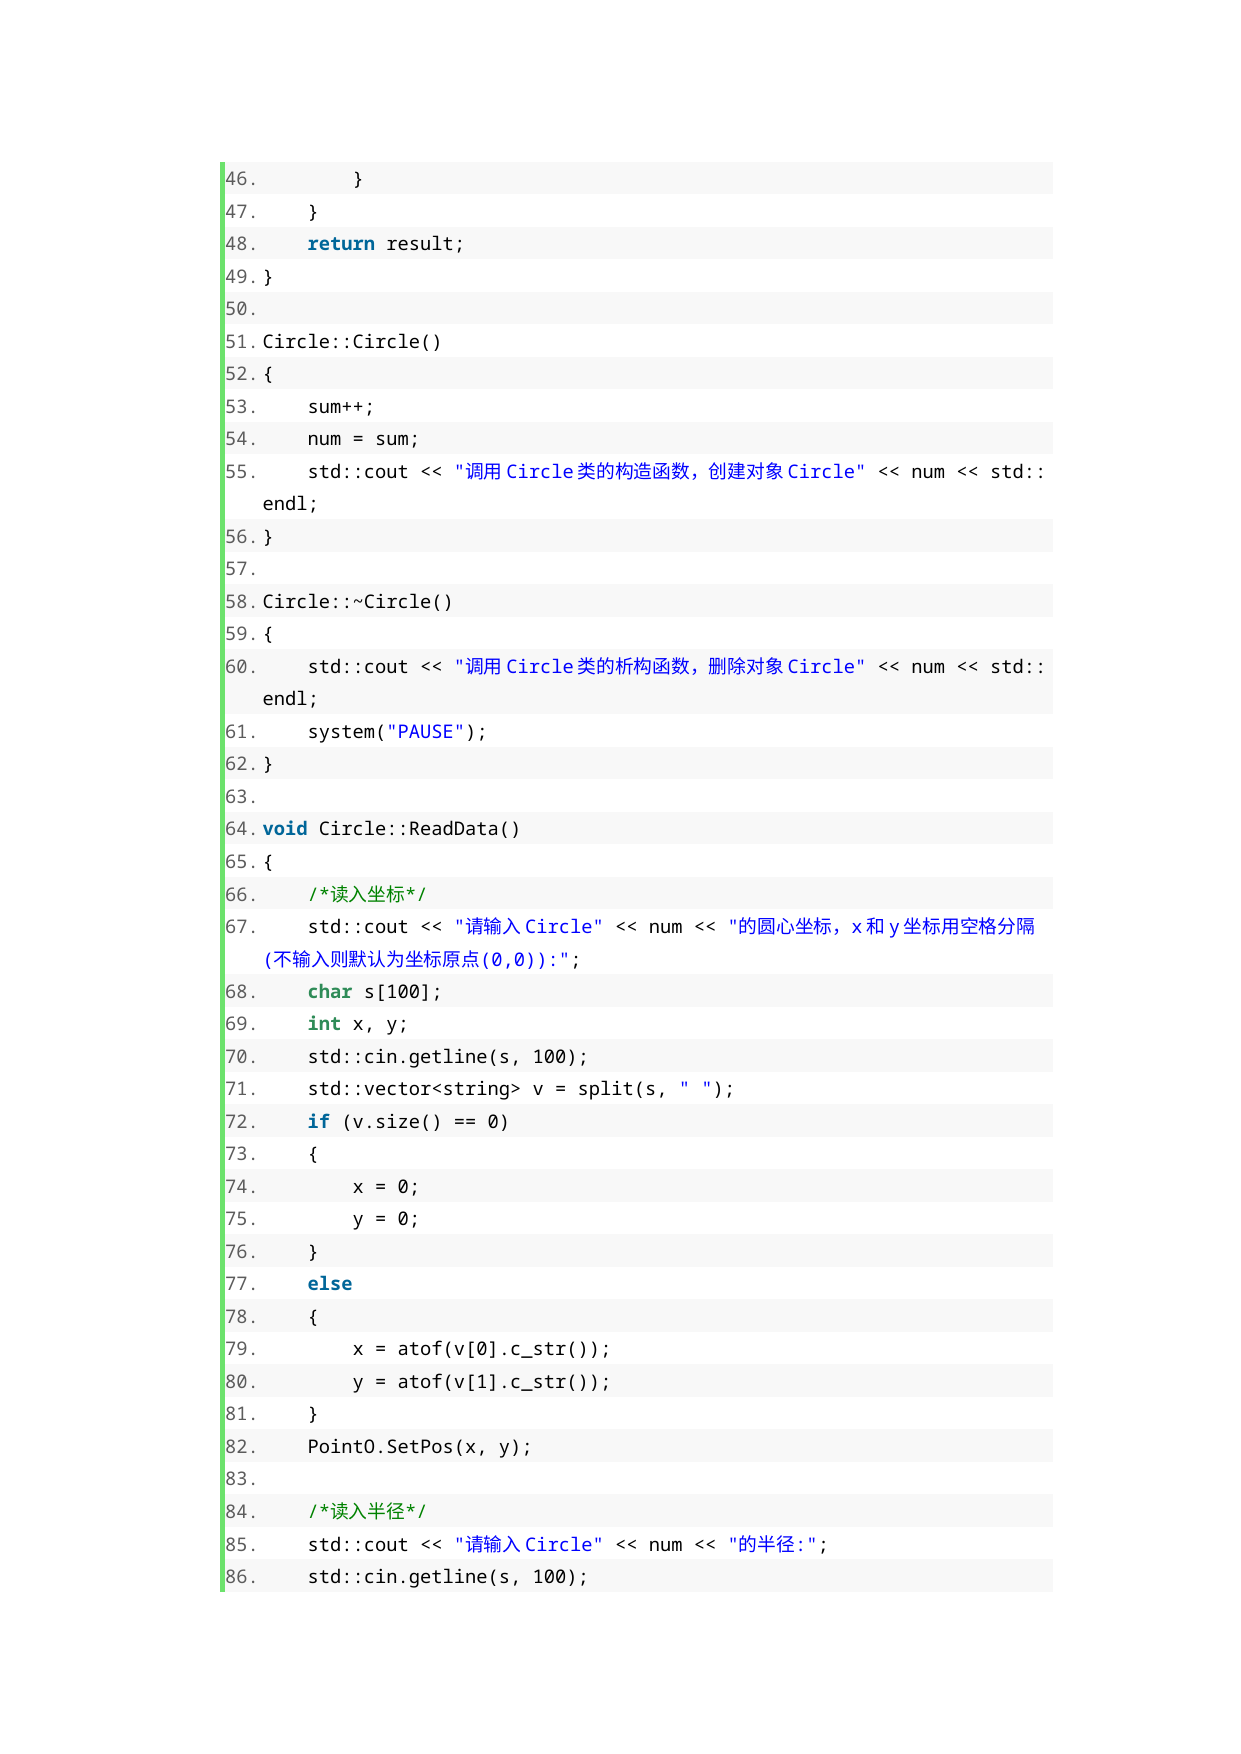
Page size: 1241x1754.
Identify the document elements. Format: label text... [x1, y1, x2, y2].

list { [225, 1299, 1053, 1332]
list if (v.size() == 0) [225, 1104, 1053, 1137]
list std::vector<string> v = split(s, " "); [225, 1072, 1053, 1104]
list PointO.SetPos(x, y); [225, 1429, 1053, 1462]
list Circle::~Circle() [225, 584, 1053, 617]
list /*读入半径*/ [225, 1494, 1053, 1527]
list y = 0; [225, 1202, 1053, 1234]
list } [225, 259, 1053, 292]
list system("PAUSE"); [225, 714, 1053, 747]
list std::cout << "请输入Circle" << num << "的圆心坐标，x和y坐标用空格分隔(不输入则默认为坐标原点(0,0)):"; [225, 909, 1053, 974]
list } [225, 1234, 1053, 1267]
list sum++; [225, 389, 1053, 422]
list std::cout << "调用Circle类的析构函数，删除对象Circle" << num << std::endl; [225, 649, 1053, 714]
list { [225, 617, 1053, 649]
list } [225, 1397, 1053, 1429]
list void Circle::ReadData() [225, 812, 1053, 844]
list char s[100]; [225, 974, 1053, 1007]
list std::cout << "请输入Circle" << num << "的半径:"; [225, 1527, 1053, 1559]
list } [225, 194, 1053, 227]
list x = atof(v[0].c_str()); [225, 1332, 1053, 1364]
list Circle::Circle() [225, 324, 1053, 357]
list } [225, 162, 1053, 194]
list std::cin.getline(s, 100); [225, 1039, 1053, 1072]
list y = atof(v[1].c_str()); [225, 1364, 1053, 1397]
list x = 0; [225, 1169, 1053, 1202]
list } [225, 747, 1053, 779]
list int x, y; [225, 1007, 1053, 1039]
list } [225, 519, 1053, 552]
list std::cin.getline(s, 100); [225, 1559, 1053, 1592]
list std::cout << "调用Circle类的构造函数，创建对象Circle" << num << std::endl; [225, 454, 1053, 519]
list /*读入坐标*/ [225, 877, 1053, 909]
list { [225, 844, 1053, 877]
list num = sum; [225, 422, 1053, 454]
list else [225, 1267, 1053, 1299]
list { [225, 1137, 1053, 1169]
list { [225, 357, 1053, 389]
list return result; [225, 227, 1053, 259]
